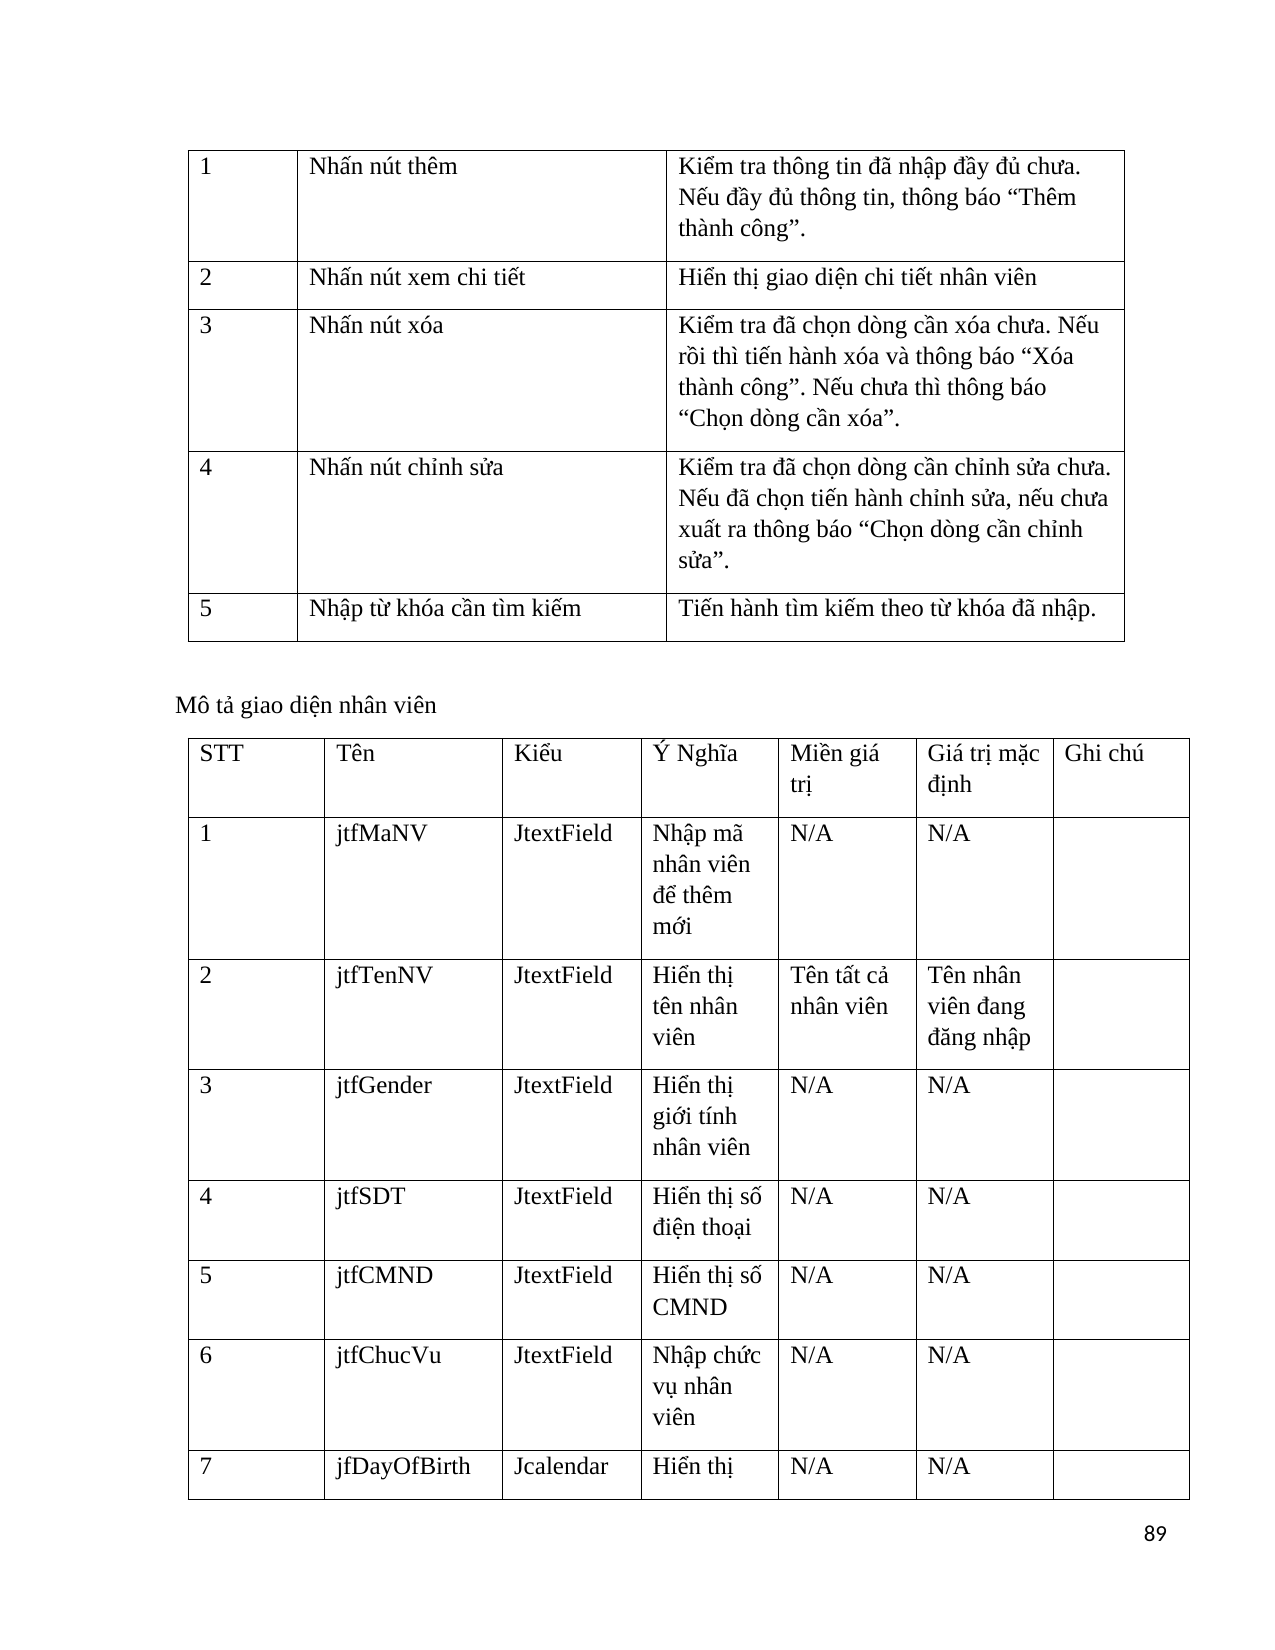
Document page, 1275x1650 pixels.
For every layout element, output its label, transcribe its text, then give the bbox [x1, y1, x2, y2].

table_cell N/A [917, 1261, 1053, 1339]
table_cell JtextField [503, 818, 641, 959]
table_cell jtfGender [325, 1070, 502, 1180]
table_cell 4 [189, 452, 297, 592]
table_cell Kiểm tra đã chọn dòng cần chỉnh sửa chưa. Nếu đã chọn tiến hành chỉnh sửa, nếu chưa xuất ra thông báo “Chọn dòng cần chỉnh sửa”. [667, 452, 1124, 592]
table_cell Tên nhân viên đang đăng nhập [917, 960, 1053, 1069]
table_cell JtextField [503, 960, 641, 1069]
table_cell JtextField [503, 1181, 641, 1259]
table_cell N/A [917, 1340, 1053, 1450]
table_cell Hiển thị giới tính nhân viên [642, 1070, 778, 1180]
table_cell Kiểm tra thông tin đã nhập đầy đủ chưa. Nếu đầy đủ thông tin, thông báo “Thêm thành công”. [667, 151, 1124, 261]
table_cell N/A [779, 1451, 916, 1498]
table_cell N/A [779, 1070, 916, 1180]
table_cell Tiến hành tìm kiếm theo từ khóa đã nhập. [667, 594, 1124, 641]
table_cell Tên tất cả nhân viên [779, 960, 916, 1069]
table_cell Nhấn nút chỉnh sửa [298, 452, 666, 592]
table_cell Nhấn nút xóa [298, 310, 666, 451]
table_cell JtextField [503, 1340, 641, 1450]
table_cell Nhập từ khóa cần tìm kiếm [298, 594, 666, 641]
table_cell 1 [189, 151, 297, 261]
table_cell N/A [779, 1261, 916, 1339]
table_header STT [189, 739, 324, 817]
table_cell 6 [189, 1340, 324, 1450]
table_cell Hiển thị số điện thoại [642, 1181, 778, 1259]
table_cell 3 [189, 1070, 324, 1180]
table_header Miền giá trị [779, 739, 916, 817]
table_cell 1 [189, 818, 324, 959]
table_cell 4 [189, 1181, 324, 1259]
table_cell 3 [189, 310, 297, 451]
table_cell jtfMaNV [325, 818, 502, 959]
table_cell JtextField [503, 1070, 641, 1180]
text Mô tả giao diện nhân viên [150, 690, 1167, 718]
table_cell jtfTenNV [325, 960, 502, 1069]
table_cell 2 [189, 960, 324, 1069]
table_cell N/A [779, 1340, 916, 1450]
table_cell Hiển thị giao diện chi tiết nhân viên [667, 262, 1124, 309]
table_cell jfDayOfBirth [325, 1451, 502, 1498]
table_cell N/A [917, 1070, 1053, 1180]
table_cell Jcalendar [503, 1451, 641, 1498]
table_cell N/A [917, 1181, 1053, 1259]
table_cell Nhấn nút xem chi tiết [298, 262, 666, 309]
table_header Ghi chú [1054, 739, 1189, 817]
table_cell 2 [189, 262, 297, 309]
table_cell N/A [917, 1451, 1053, 1498]
table_cell [1054, 818, 1189, 959]
table_cell [1054, 1340, 1189, 1450]
table_cell Hiển thị tên nhân viên [642, 960, 778, 1069]
table_cell [1054, 1261, 1189, 1339]
table_cell N/A [917, 818, 1053, 959]
table_cell Hiển thị số CMND [642, 1261, 778, 1339]
table_cell [1054, 1070, 1189, 1180]
table_cell [1054, 1181, 1189, 1259]
table_cell Nhấn nút thêm [298, 151, 666, 261]
table_header Ý Nghĩa [642, 739, 778, 817]
table_cell 7 [189, 1451, 324, 1498]
table_cell N/A [779, 1181, 916, 1259]
table_header Giá trị mặc định [917, 739, 1053, 817]
table_cell N/A [779, 818, 916, 959]
table_cell JtextField [503, 1261, 641, 1339]
table_cell [1054, 960, 1189, 1069]
table_header Tên [325, 739, 502, 817]
table_cell [1054, 1451, 1189, 1498]
table_cell Nhập chức vụ nhân viên [642, 1340, 778, 1450]
table_cell Kiểm tra đã chọn dòng cần xóa chưa. Nếu rồi thì tiến hành xóa và thông báo “Xóa thành công”. Nếu chưa thì thông báo “Chọn dòng cần xóa”. [667, 310, 1124, 451]
table_cell jtfChucVu [325, 1340, 502, 1450]
table_cell jtfCMND [325, 1261, 502, 1339]
table_cell jtfSDT [325, 1181, 502, 1259]
table_header Kiểu [503, 739, 641, 817]
table_cell 5 [189, 594, 297, 641]
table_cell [642, 1451, 778, 1498]
table_cell 5 [189, 1261, 324, 1339]
table_cell Nhập mã nhân viên để thêm mới [642, 818, 778, 959]
